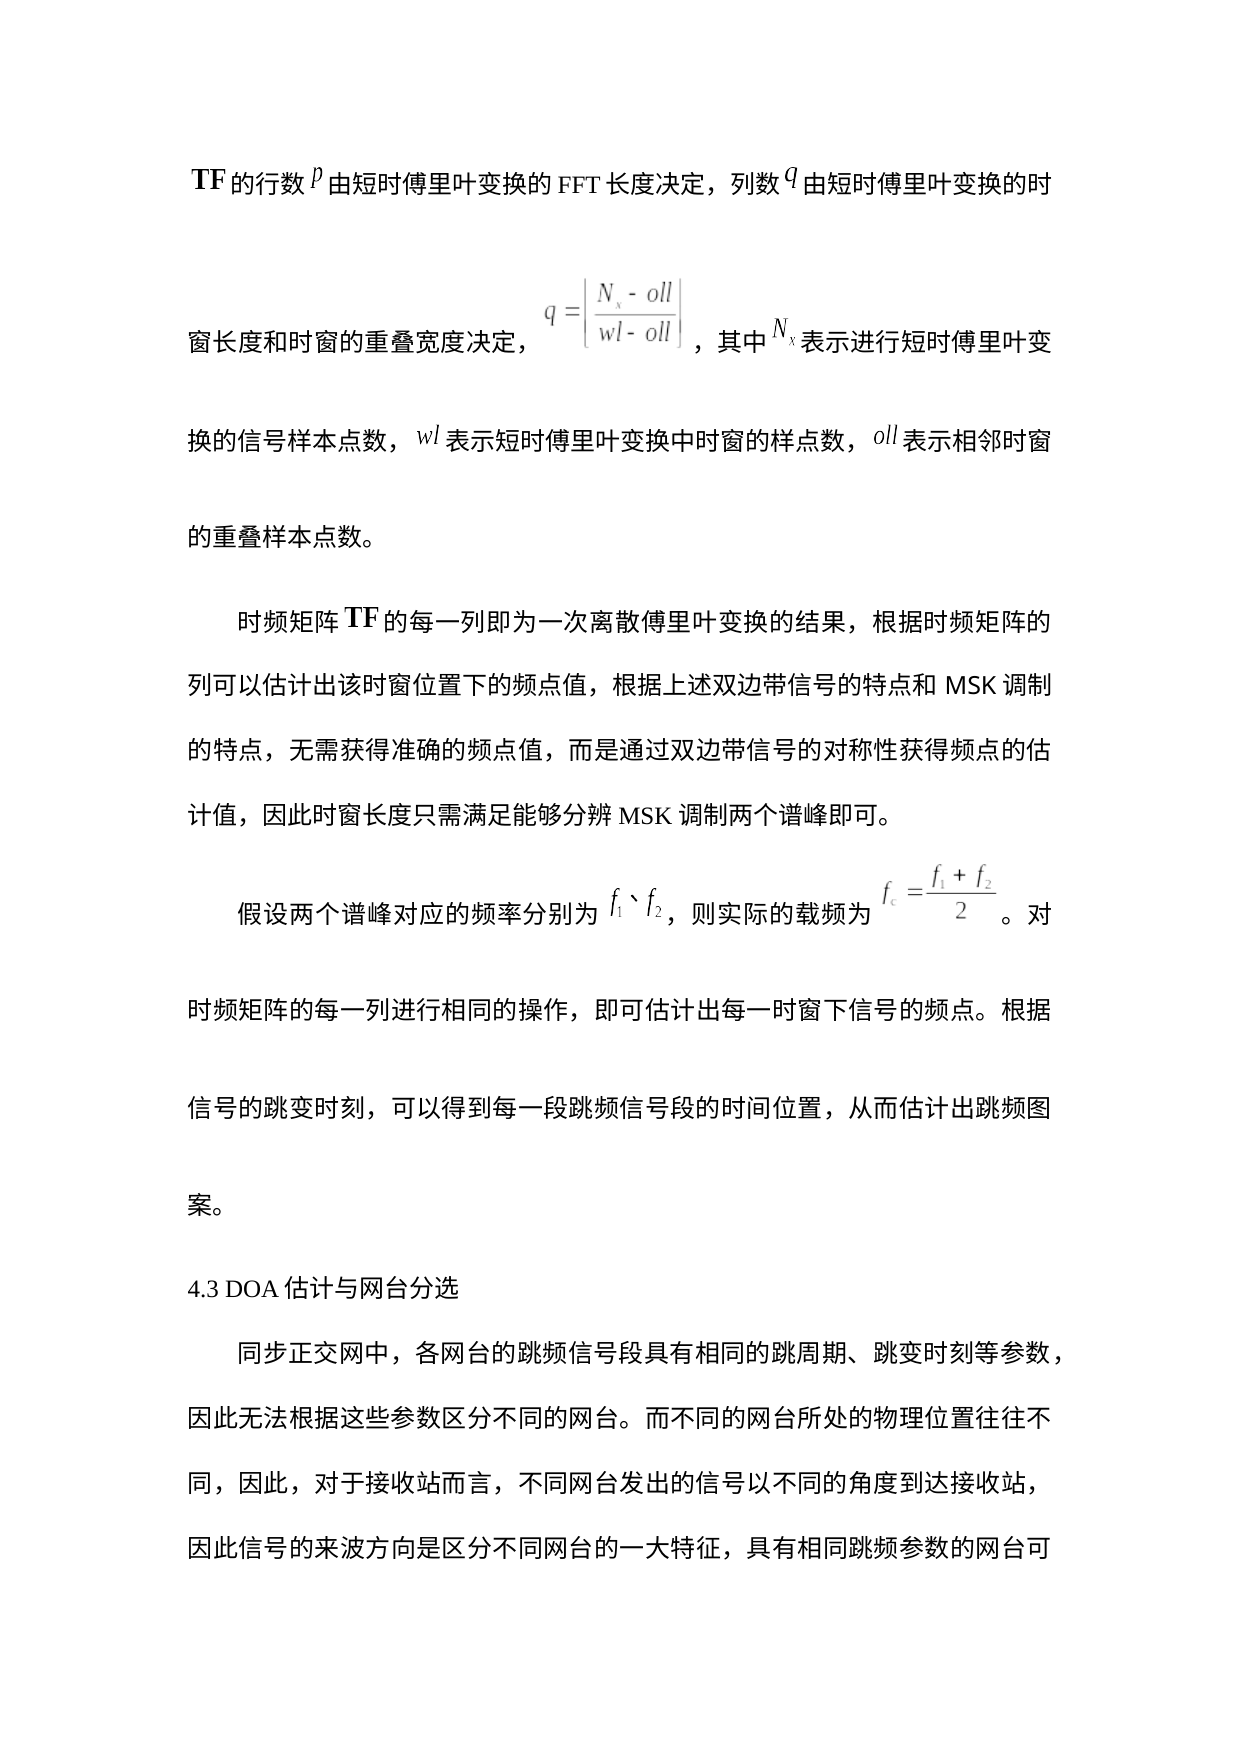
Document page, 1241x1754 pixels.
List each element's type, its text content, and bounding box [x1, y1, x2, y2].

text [187, 1319, 1053, 1579]
text 时频矩阵的每一列即为一次离散傅里叶变换的结果，根据时频矩阵的列可以估计出该时窗位置下的频点值，根据上述双边带信号的特点和 MSK 调制的特点，无需获得准确的频点值，而是通过双边带信号的对称性获得频点的估计值，因此时窗长度只需满足能够分辨 MSK 调制两个谱峰即可。 [187, 586, 1053, 846]
text 4.3 DOA 估计与网台分选 [187, 1254, 1053, 1319]
text 假设两个谱峰对应的频率分别为，则实际的载频为。对时频矩阵的每一列进行相同的操作，即可估计出每一时窗下信号的频点。根据信号的跳变时刻，可以得到每一段跳频信号段的时间位置，从而估计出跳频图案。 [187, 846, 1053, 1236]
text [187, 162, 1053, 568]
